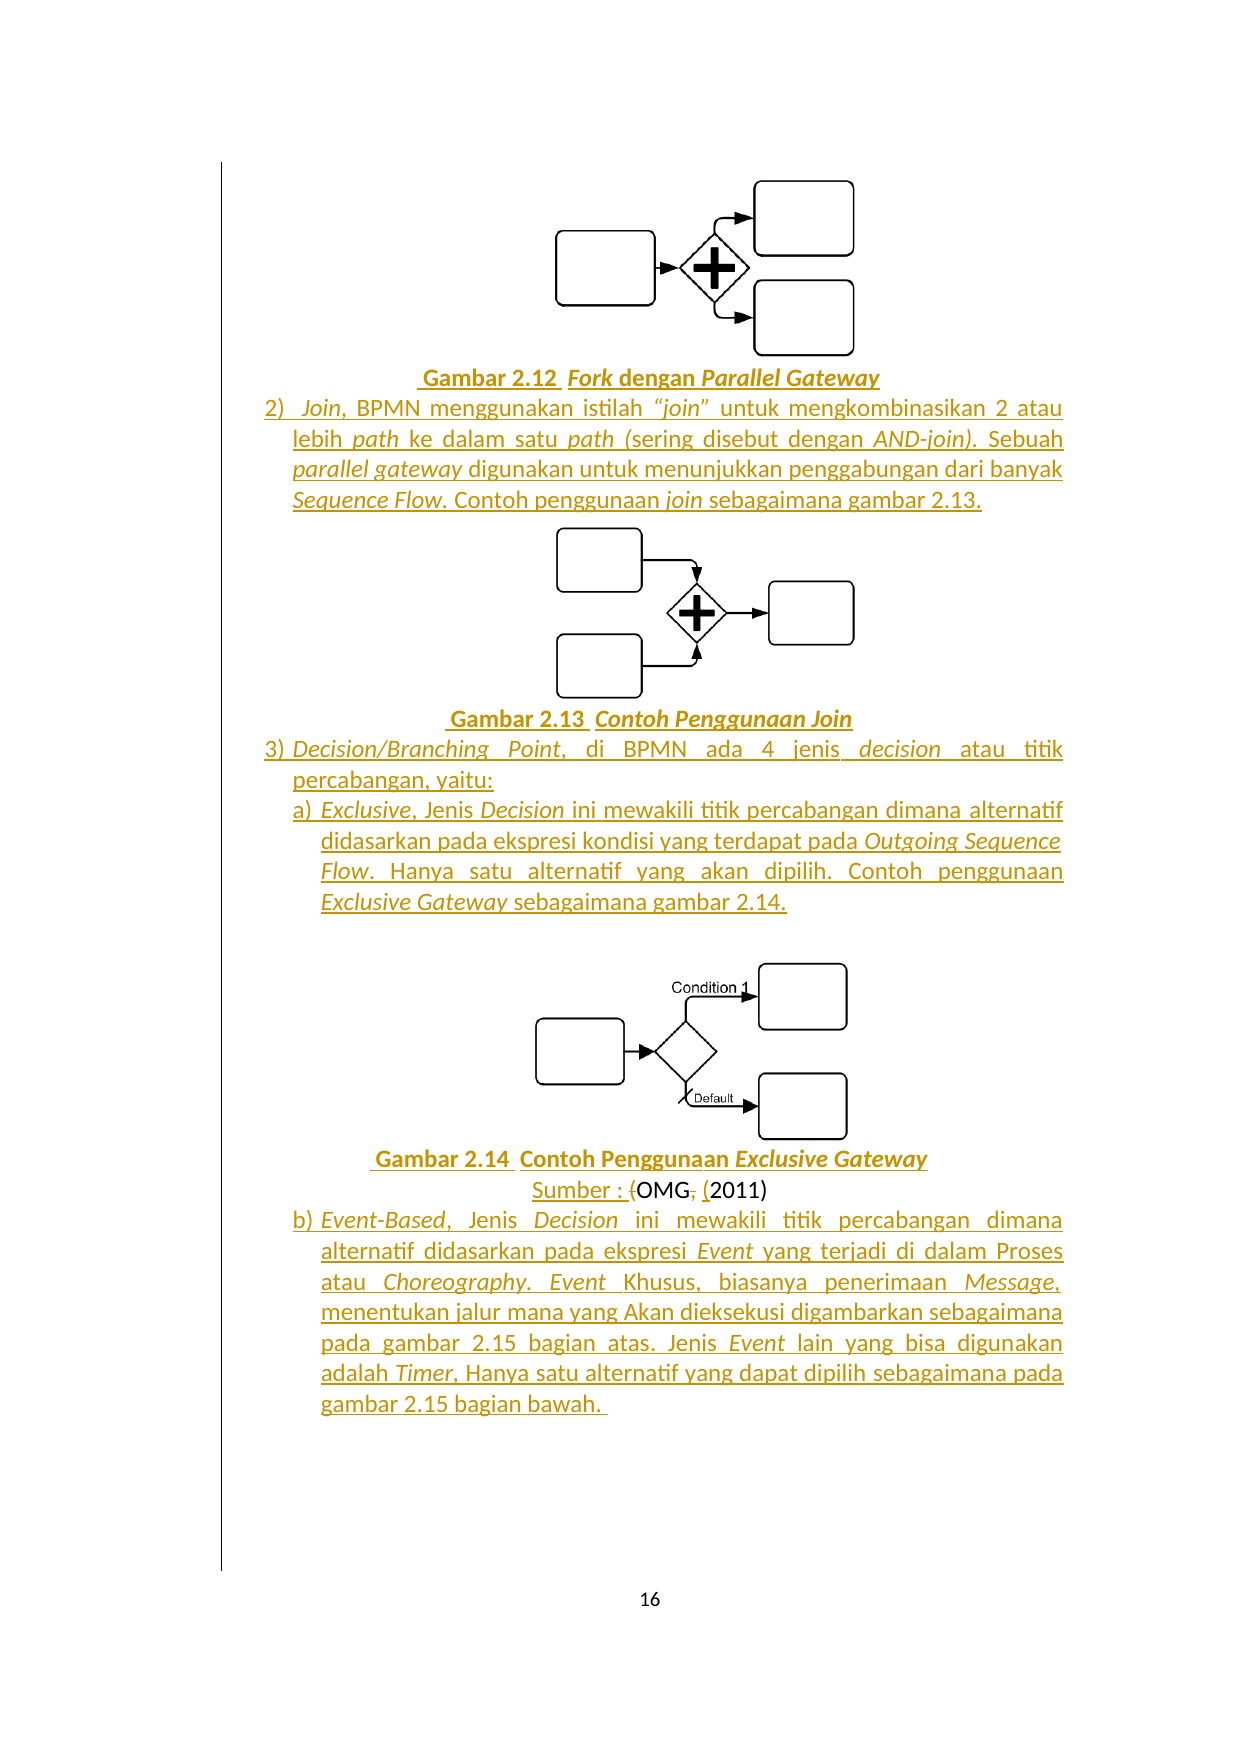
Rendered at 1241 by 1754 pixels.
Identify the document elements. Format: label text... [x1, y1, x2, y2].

picture [530, 947, 852, 1144]
text OMG 2011) [236, 1174, 1063, 1205]
picture [554, 162, 856, 362]
picture [552, 514, 858, 703]
